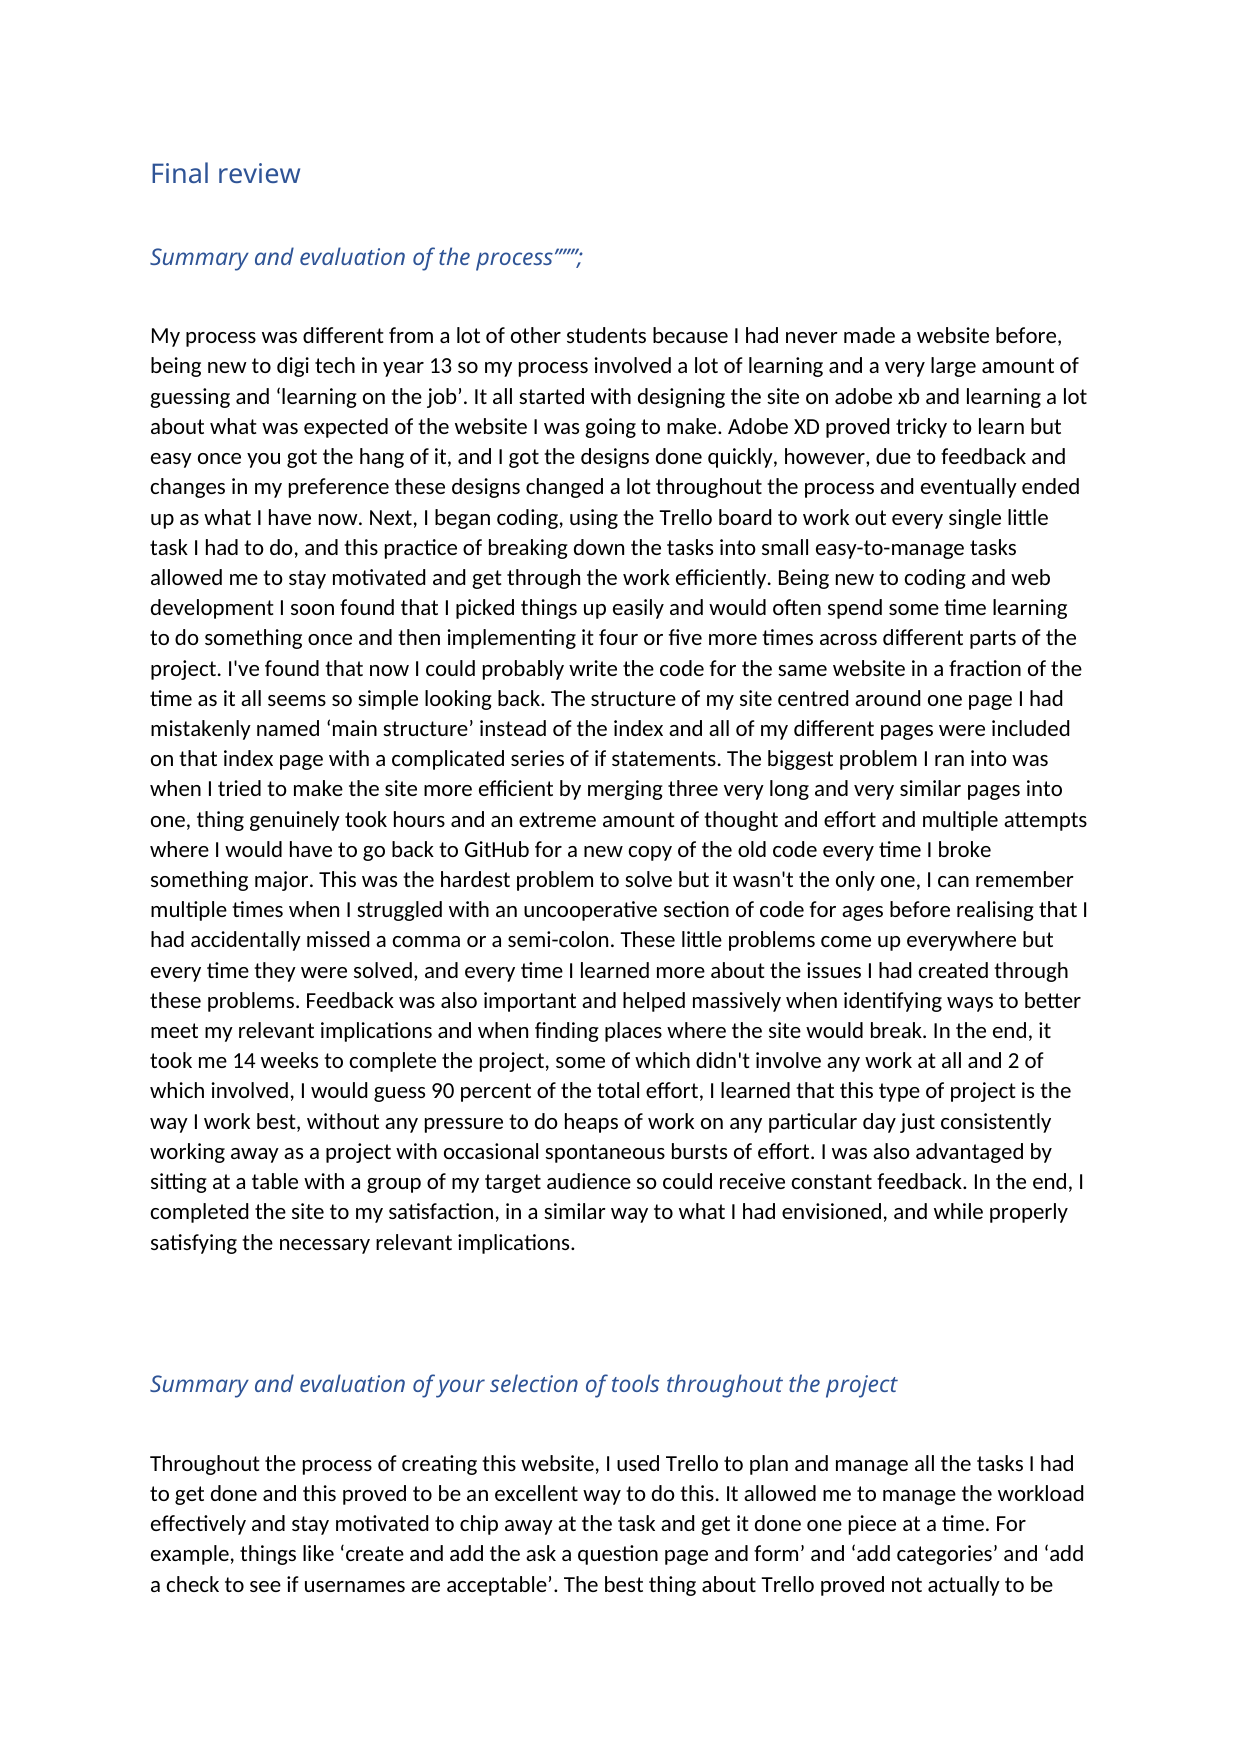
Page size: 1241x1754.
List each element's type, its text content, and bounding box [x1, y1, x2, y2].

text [150, 1449, 1090, 1598]
subtitle Summary and evaluation of the process’’’’’’; [150, 241, 1090, 272]
subtitle Final review [150, 154, 1090, 191]
text My process was different from a lot of other students because I had never made a website before, being new to digi tech in year 13 so my process involved a lot of learning and a very large amount of guessing and ‘learning on the job’. It all started with designing the site on adobe xb and learning a lot about what was expected of the website I was going to make. Adobe XD proved tricky to learn but easy once you got the hang of it, and I got the designs done quickly, however, due to feedback and changes in my preference these designs changed a lot throughout the process and eventually ended up as what I have now. Next, I began coding, using the Trello board to work out every single little task I had to do, and this practice of breaking down the tasks into small easy-to-manage tasks allowed me to stay motivated and get through the work efficiently. Being new to coding and web development I soon found that I picked things up easily and would often spend some time learning to do something once and then implementing it four or five more times across different parts of the project. I've found that now I could probably write the code for the same website in a fraction of the time as it all seems so simple looking back. The structure of my site centred around one page I had mistakenly named ‘main structure’ instead of the index and all of my different pages were included on that index page with a complicated series of if statements. The biggest problem I ran into was when I tried to make the site more efficient by merging three very long and very similar pages into one, thing genuinely took hours and an extreme amount of thought and effort and multiple attempts where I would have to go back to GitHub for a new copy of the old code every time I broke something major. This was the hardest problem to solve but it wasn't the only one, I can remember multiple times when I struggled with an uncooperative section of code for ages before realising that I had accidentally missed a comma or a semi-colon. These little problems come up everywhere but every time they were solved, and every time I learned more about the issues I had created through these problems. Feedback was also important and helped massively when identifying ways to better meet my relevant implications and when finding places where the site would break. In the end, it took me 14 weeks to complete the project, some of which didn't involve any work at all and 2 of which involved, I would guess 90 percent of the total effort, I learned that this type of project is the way I work best, without any pressure to do heaps of work on any particular day just consistently working away as a project with occasional spontaneous bursts of effort. I was also advantaged by sitting at a table with a group of my target audience so could receive constant feedback. In the end, I completed the site to my satisfaction, in a similar way to what I had envisioned, and while properly satisfying the necessary relevant implications. [150, 321, 1090, 1256]
subtitle Summary and evaluation of your selection of tools throughout the project [150, 1368, 1090, 1399]
